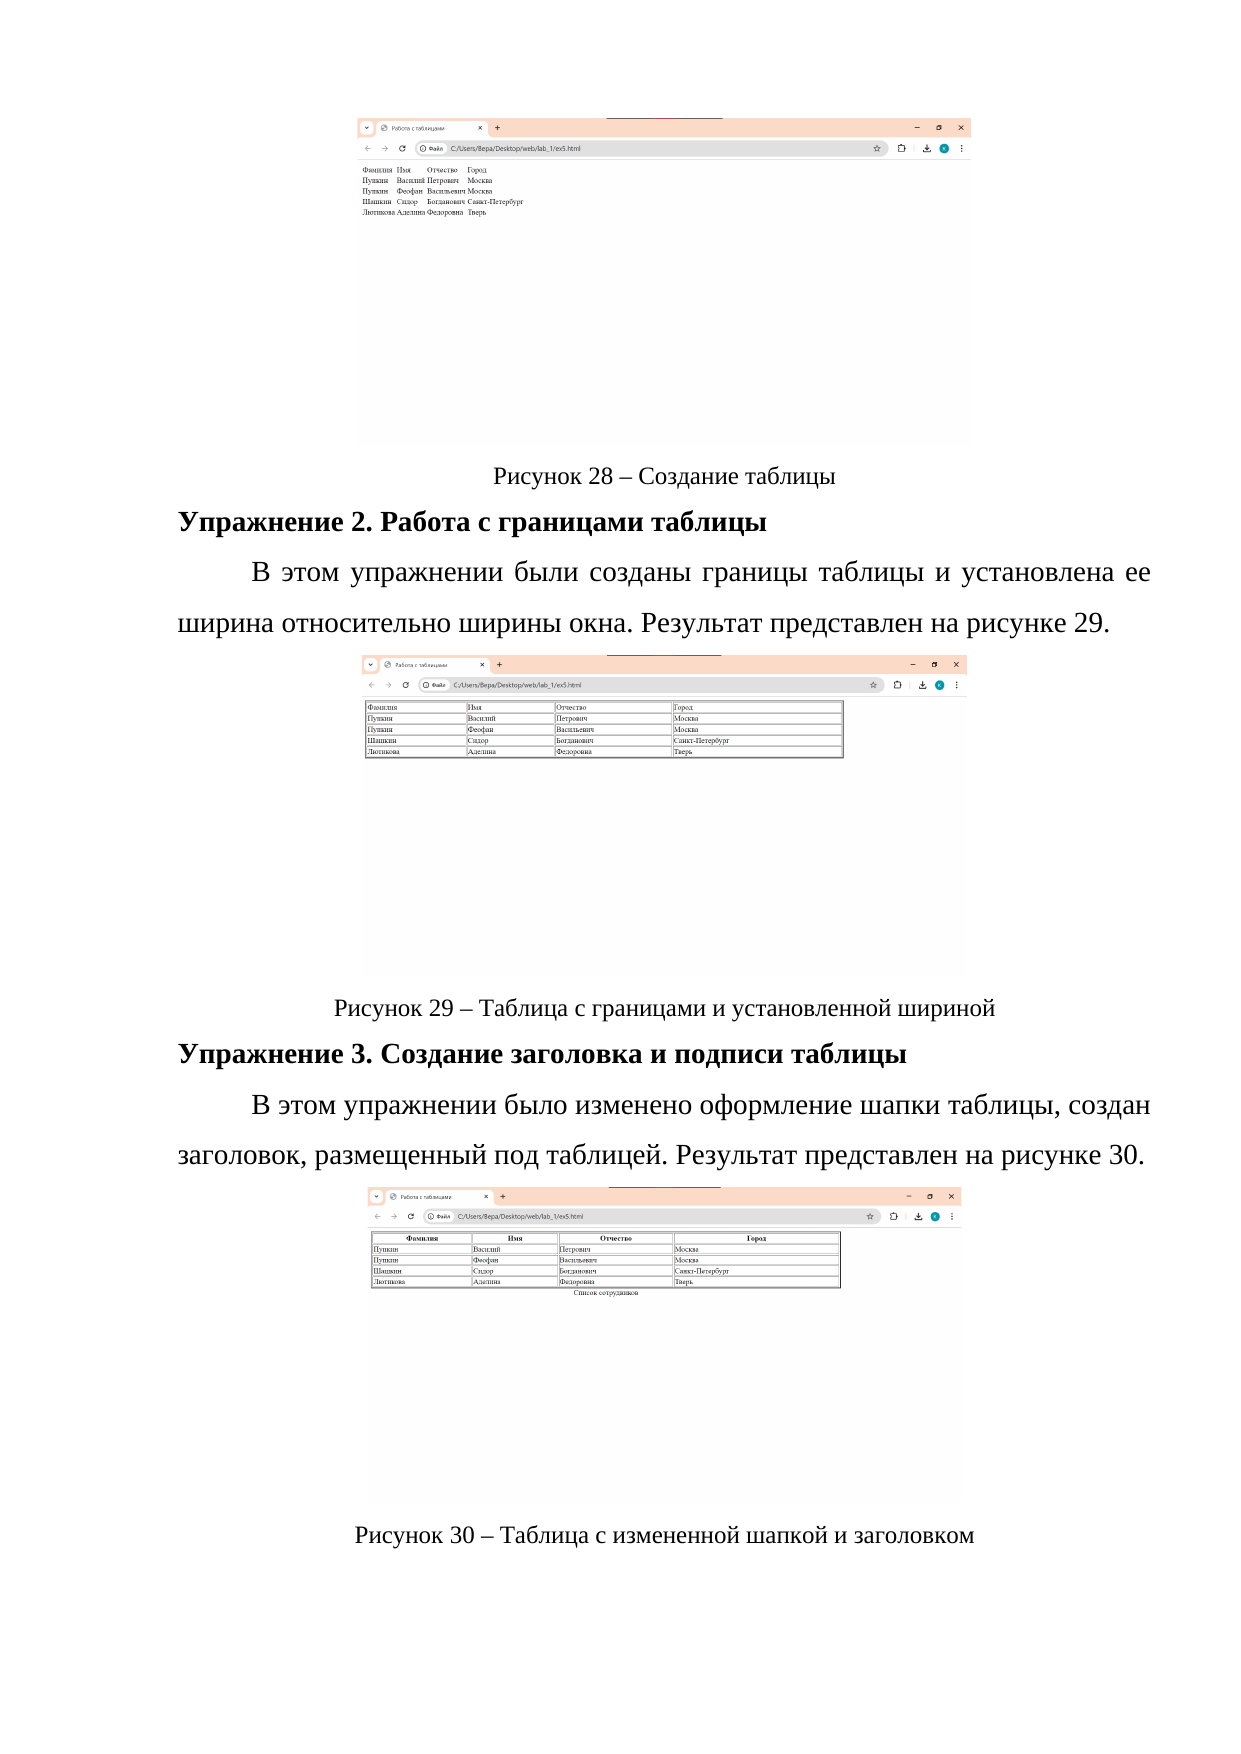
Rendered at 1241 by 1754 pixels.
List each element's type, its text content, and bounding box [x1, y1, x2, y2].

text Рисунок 29 – Таблица с границами и установленной шириной [177, 993, 1152, 1022]
text Рисунок 30 – Таблица с измененной шапкой и заголовком [177, 1520, 1152, 1548]
text Рисунок 28 – Создание таблицы [177, 461, 1152, 490]
picture [361, 655, 967, 977]
text Упражнение 2. Работа с границами таблицы [177, 504, 1152, 538]
picture [357, 118, 972, 445]
picture [367, 1187, 962, 1503]
text Упражнение 3. Создание заголовка и подписи таблицы [177, 1036, 1152, 1070]
text В этом упражнении были созданы границы таблицы и установлена ее ширина относительно ширины окна. Результат представлен на рисунке 29. [177, 554, 1152, 638]
text В этом упражнении было изменено оформление шапки таблицы, создан заголовок, размещенный под таблицей. Результат представлен на рисунке 30. [177, 1087, 1152, 1171]
